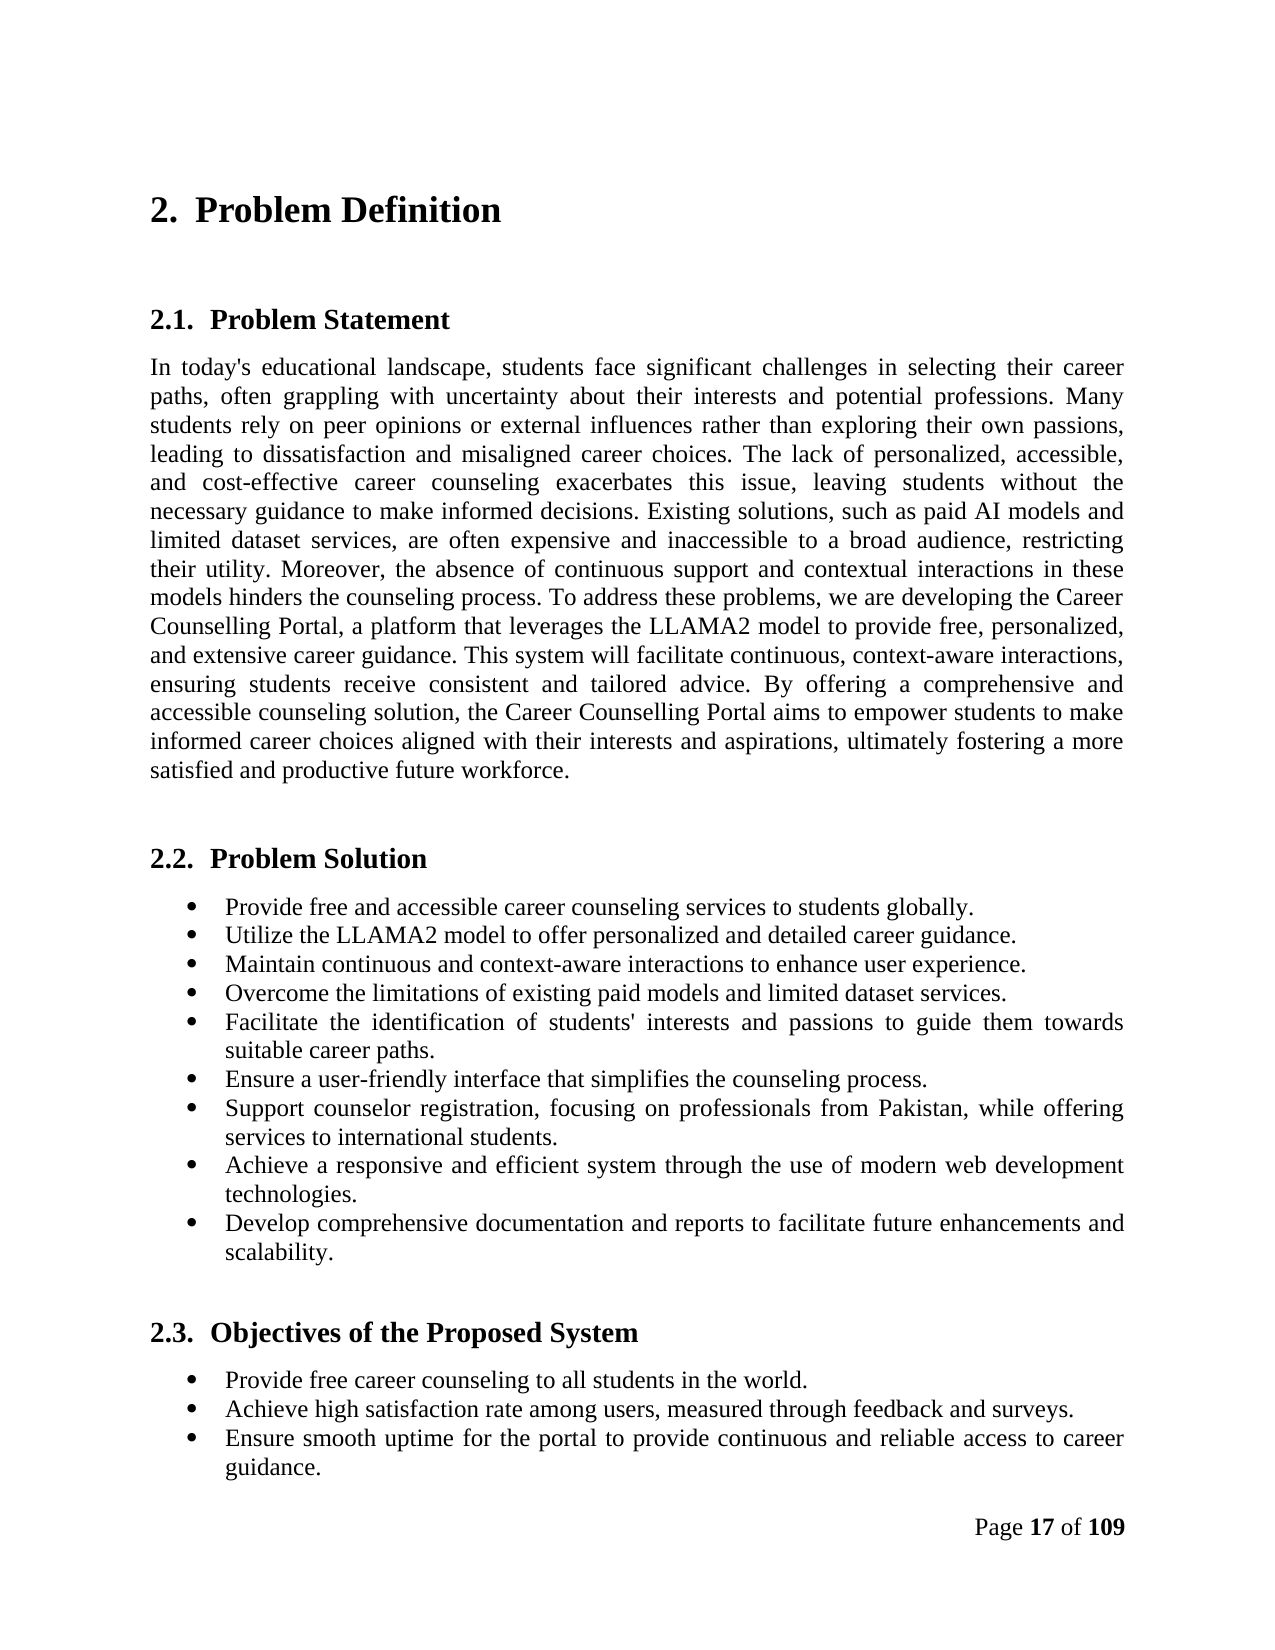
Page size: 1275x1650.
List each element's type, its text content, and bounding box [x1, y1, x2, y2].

list Facilitate the identification of students' interests and passions to guide them towards suitable career paths. [187, 1007, 1125, 1064]
list Develop comprehensive documentation and reports to facilitate future enhancements and scalability. [187, 1208, 1125, 1265]
subtitle Problem Solution [150, 841, 1125, 875]
list Utilize the LLAMA2 model to offer personalized and detailed career guidance. [187, 920, 1125, 949]
subtitle Problem Statement [150, 302, 1125, 336]
list Achieve a responsive and efficient system through the use of modern web development technologies. [187, 1150, 1125, 1208]
list Ensure smooth uptime for the portal to provide continuous and reliable access to career guidance. [187, 1423, 1125, 1481]
list Overcome the limitations of existing paid models and limited dataset services. [187, 978, 1125, 1007]
list Ensure a user-friendly interface that simplifies the counseling process. [187, 1064, 1125, 1093]
subtitle Objectives of the Proposed System [150, 1315, 1125, 1349]
list Provide free and accessible career counseling services to students globally. [187, 892, 1125, 920]
list Provide free career counseling to all students in the world. [187, 1366, 1125, 1394]
subtitle Problem Definition [150, 187, 1125, 231]
list Maintain continuous and context-aware interactions to enhance user experience. [187, 949, 1125, 978]
list Achieve high satisfaction rate among users, measured through feedback and surveys. [187, 1394, 1125, 1423]
list Support counselor registration, focusing on professionals from Pakistan, while offering services to international students. [187, 1093, 1125, 1150]
text In today's educational landscape, students face significant challenges in selecting their career paths, often grappling with uncertainty about their interests and potential professions. Many students rely on peer opinions or external influences rather than exploring their own passions, leading to dissatisfaction and misaligned career choices. The lack of personalized, accessible, and cost-effective career counseling exacerbates this issue, leaving students without the necessary guidance to make informed decisions. Existing solutions, such as paid AI models and limited dataset services, are often expensive and inaccessible to a broad audience, restricting their utility. Moreover, the absence of continuous support and contextual interactions in these models hinders the counseling process. To address these problems, we are developing the Career Counselling Portal, a platform that leverages the LLAMA2 model to provide free, personalized, and extensive career guidance. This system will facilitate continuous, context-aware interactions, ensuring students receive consistent and tailored advice. By offering a comprehensive and accessible counseling solution, the Career Counselling Portal aims to empower students to make informed career choices aligned with their interests and aspirations, ultimately fostering a more satisfied and productive future workforce. [150, 352, 1125, 784]
